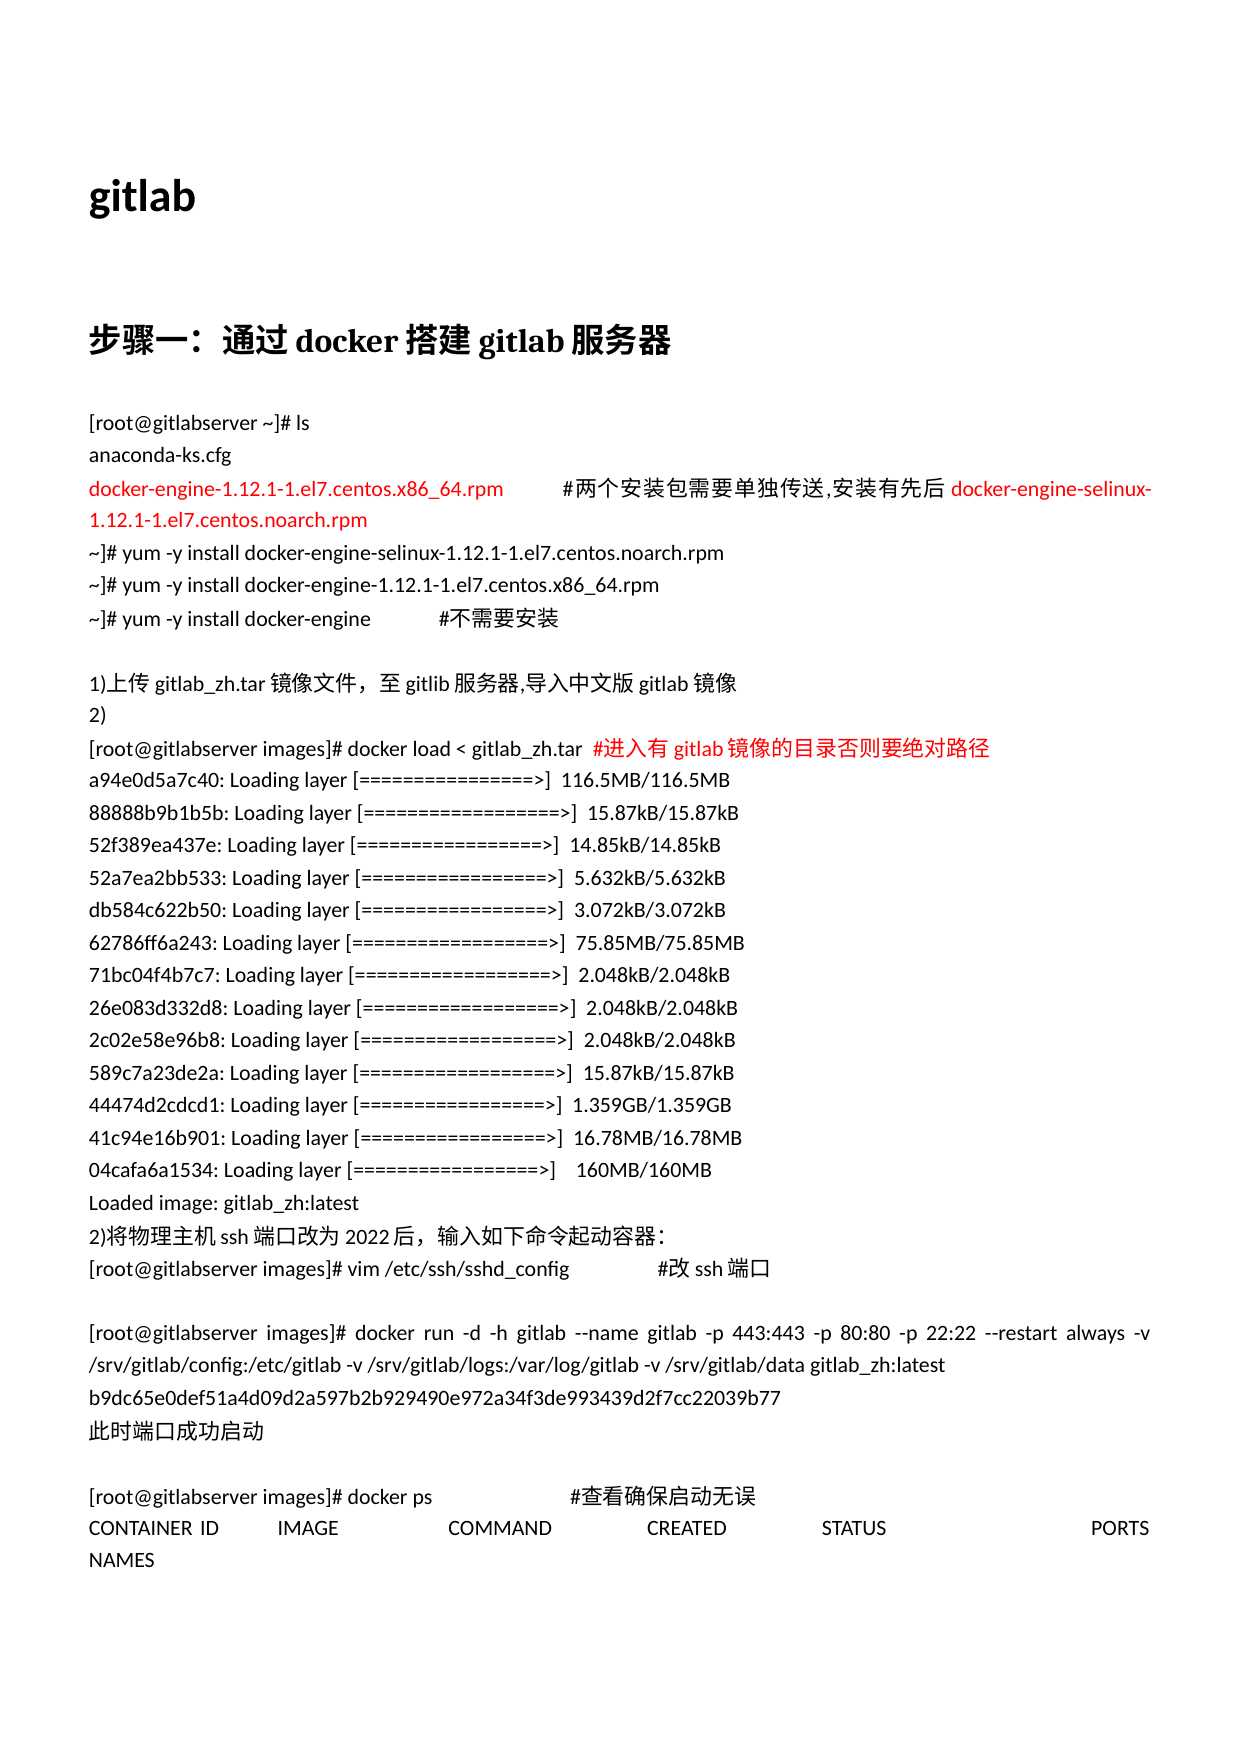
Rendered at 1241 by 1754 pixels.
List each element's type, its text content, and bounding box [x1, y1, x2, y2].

list 将物理主机ssh端口改为2022后，输入如下命令起动容器： [89, 1218, 1152, 1251]
text ~]# yum -y install docker-engine #不需要安装 [89, 601, 1152, 633]
text [root@gitlabserver images]# docker run -d -h gitlab --name gitlab -p 443:443 -p 80:80 -p 22:22 --restart always -v /srv/gitlab/config:/etc/gitlab -v /srv/gitlab/logs:/var/log/gitlab -v /srv/gitlab/data gitlab_zh:latest [89, 1316, 1152, 1381]
text 88888b9b1b5b: Loading layer [==================>] 15.87kB/15.87kB [89, 796, 1152, 828]
subtitle gitlab [89, 162, 1152, 227]
text docker-engine-1.12.1-1.el7.centos.x86_64.rpm #两个安装包需要单独传送,安装有先后docker-engine-selinux-1.12.1-1.el7.centos.noarch.rpm [89, 471, 1152, 536]
text CONTAINER ID IMAGE COMMAND CREATED STATUS PORTS NAMES [89, 1511, 1152, 1576]
text ~]# yum -y install docker-engine-1.12.1-1.el7.centos.x86_64.rpm [89, 568, 1152, 601]
text 62786ff6a243: Loading layer [==================>] 75.85MB/75.85MB [89, 926, 1152, 958]
text db584c622b50: Loading layer [=================>] 3.072kB/3.072kB [89, 893, 1152, 926]
text 71bc04f4b7c7: Loading layer [==================>] 2.048kB/2.048kB [89, 958, 1152, 991]
text [root@gitlabserver ~]# ls [89, 406, 1152, 438]
text 26e083d332d8: Loading layer [==================>] 2.048kB/2.048kB [89, 991, 1152, 1023]
text [root@gitlabserver images]# docker ps #查看确保启动无误 [89, 1478, 1152, 1511]
text 此时端口成功启动 [89, 1413, 1152, 1446]
text [root@gitlabserver images]# docker load < gitlab_zh.tar #进入有gitlab镜像的目录否则要绝对路径 [89, 731, 1152, 763]
text a94e0d5a7c40: Loading layer [================>] 116.5MB/116.5MB [89, 763, 1152, 796]
text Loaded image: gitlab_zh:latest [89, 1186, 1152, 1218]
text [root@gitlabserver images]# vim /etc/ssh/sshd_config #改ssh端口 [89, 1251, 1152, 1283]
text 52a7ea2bb533: Loading layer [=================>] 5.632kB/5.632kB [89, 861, 1152, 893]
text 52f389ea437e: Loading layer [=================>] 14.85kB/14.85kB [89, 828, 1152, 861]
subtitle 步骤一：通过docker搭建gitlab服务器 [89, 306, 1152, 371]
text 589c7a23de2a: Loading layer [==================>] 15.87kB/15.87kB [89, 1056, 1152, 1088]
text 44474d2cdcd1: Loading layer [=================>] 1.359GB/1.359GB [89, 1088, 1152, 1121]
text 41c94e16b901: Loading layer [=================>] 16.78MB/16.78MB [89, 1121, 1152, 1153]
list 上传gitlab_zh.tar镜像文件，至gitlib服务器,导入中文版gitlab镜像 [89, 666, 1152, 698]
text ~]# yum -y install docker-engine-selinux-1.12.1-1.el7.centos.noarch.rpm [89, 536, 1152, 568]
text 2c02e58e96b8: Loading layer [==================>] 2.048kB/2.048kB [89, 1023, 1152, 1056]
text 04cafa6a1534: Loading layer [=================>] 160MB/160MB [89, 1153, 1152, 1186]
text b9dc65e0def51a4d09d2a597b2b929490e972a34f3de993439d2f7cc22039b77 [89, 1381, 1152, 1413]
text anaconda-ks.cfg [89, 438, 1152, 471]
